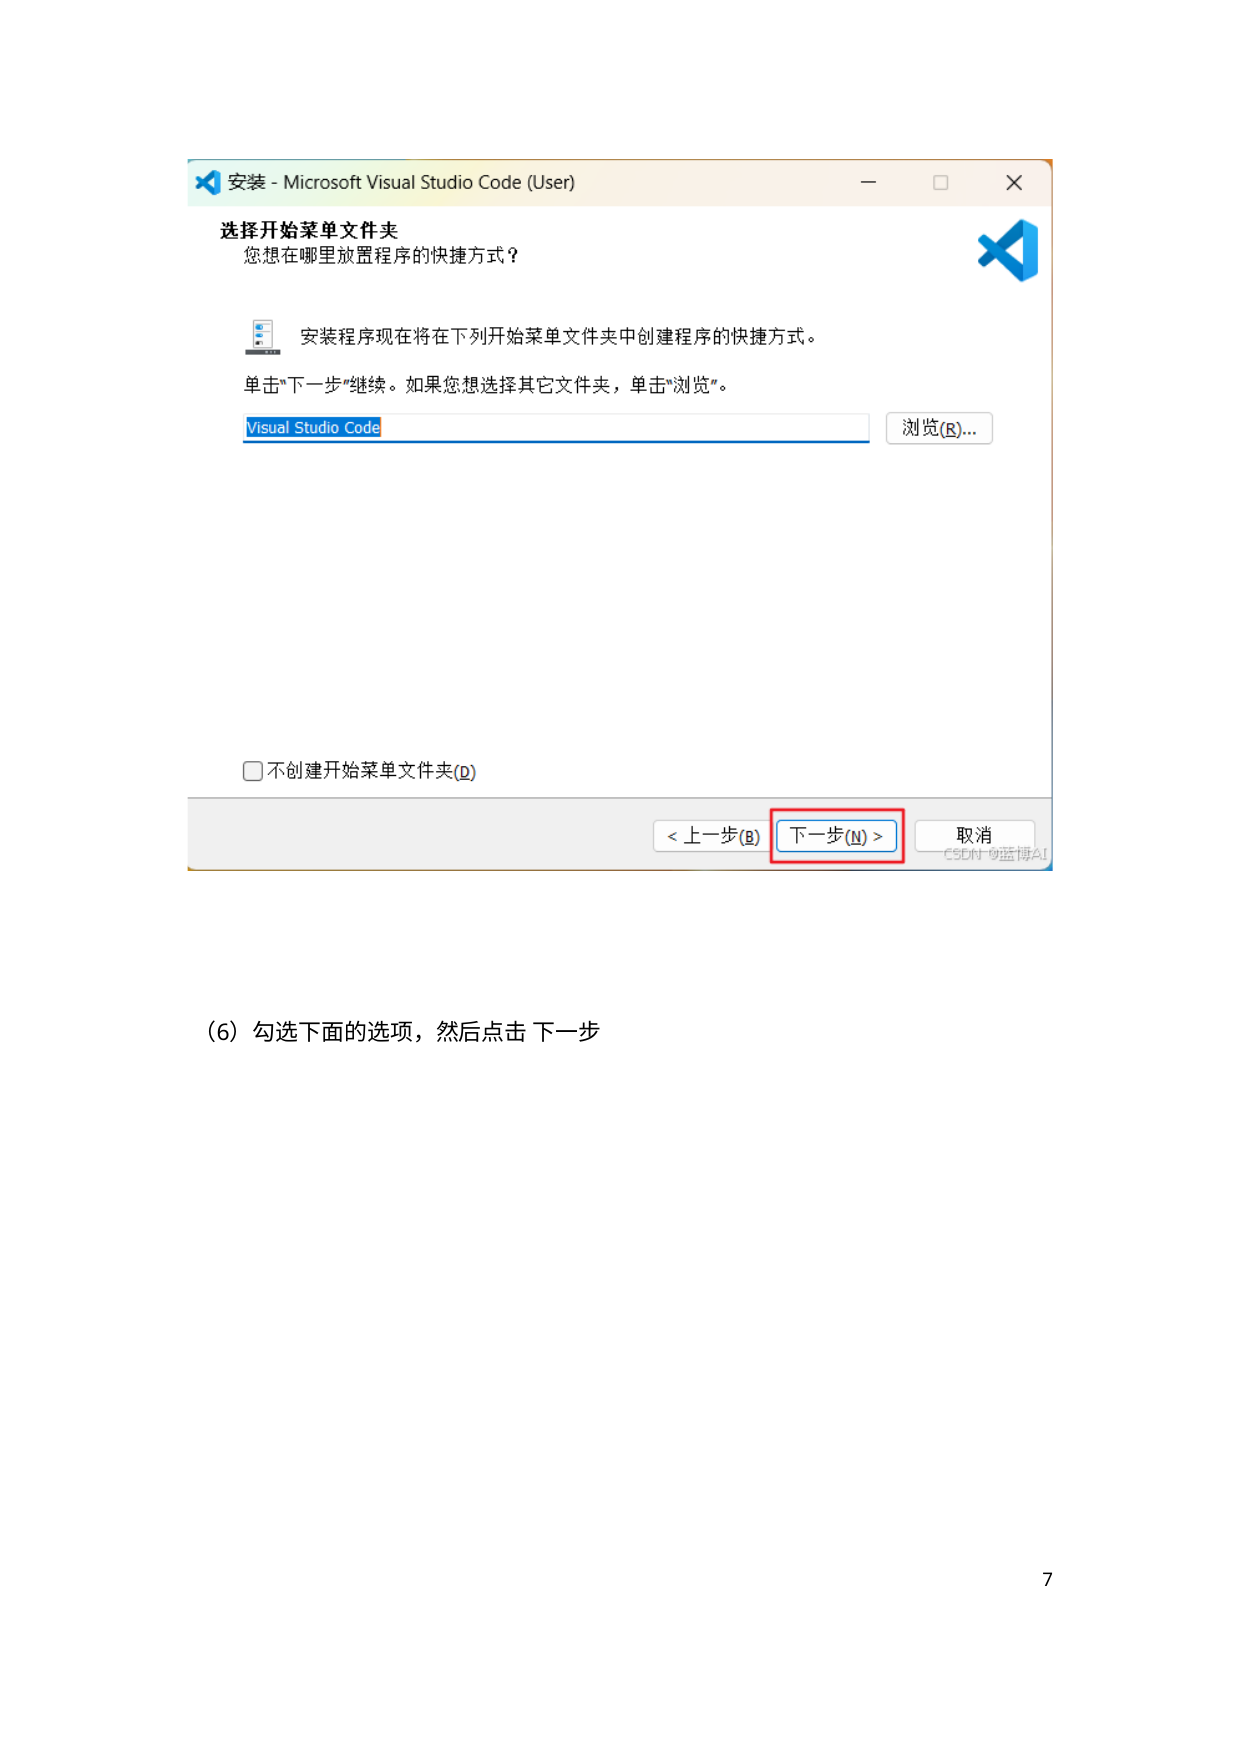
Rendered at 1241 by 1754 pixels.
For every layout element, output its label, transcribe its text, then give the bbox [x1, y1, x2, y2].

picture [187, 159, 1053, 871]
text （6）勾选下面的选项，然后点击 下一步 [187, 998, 1053, 1063]
